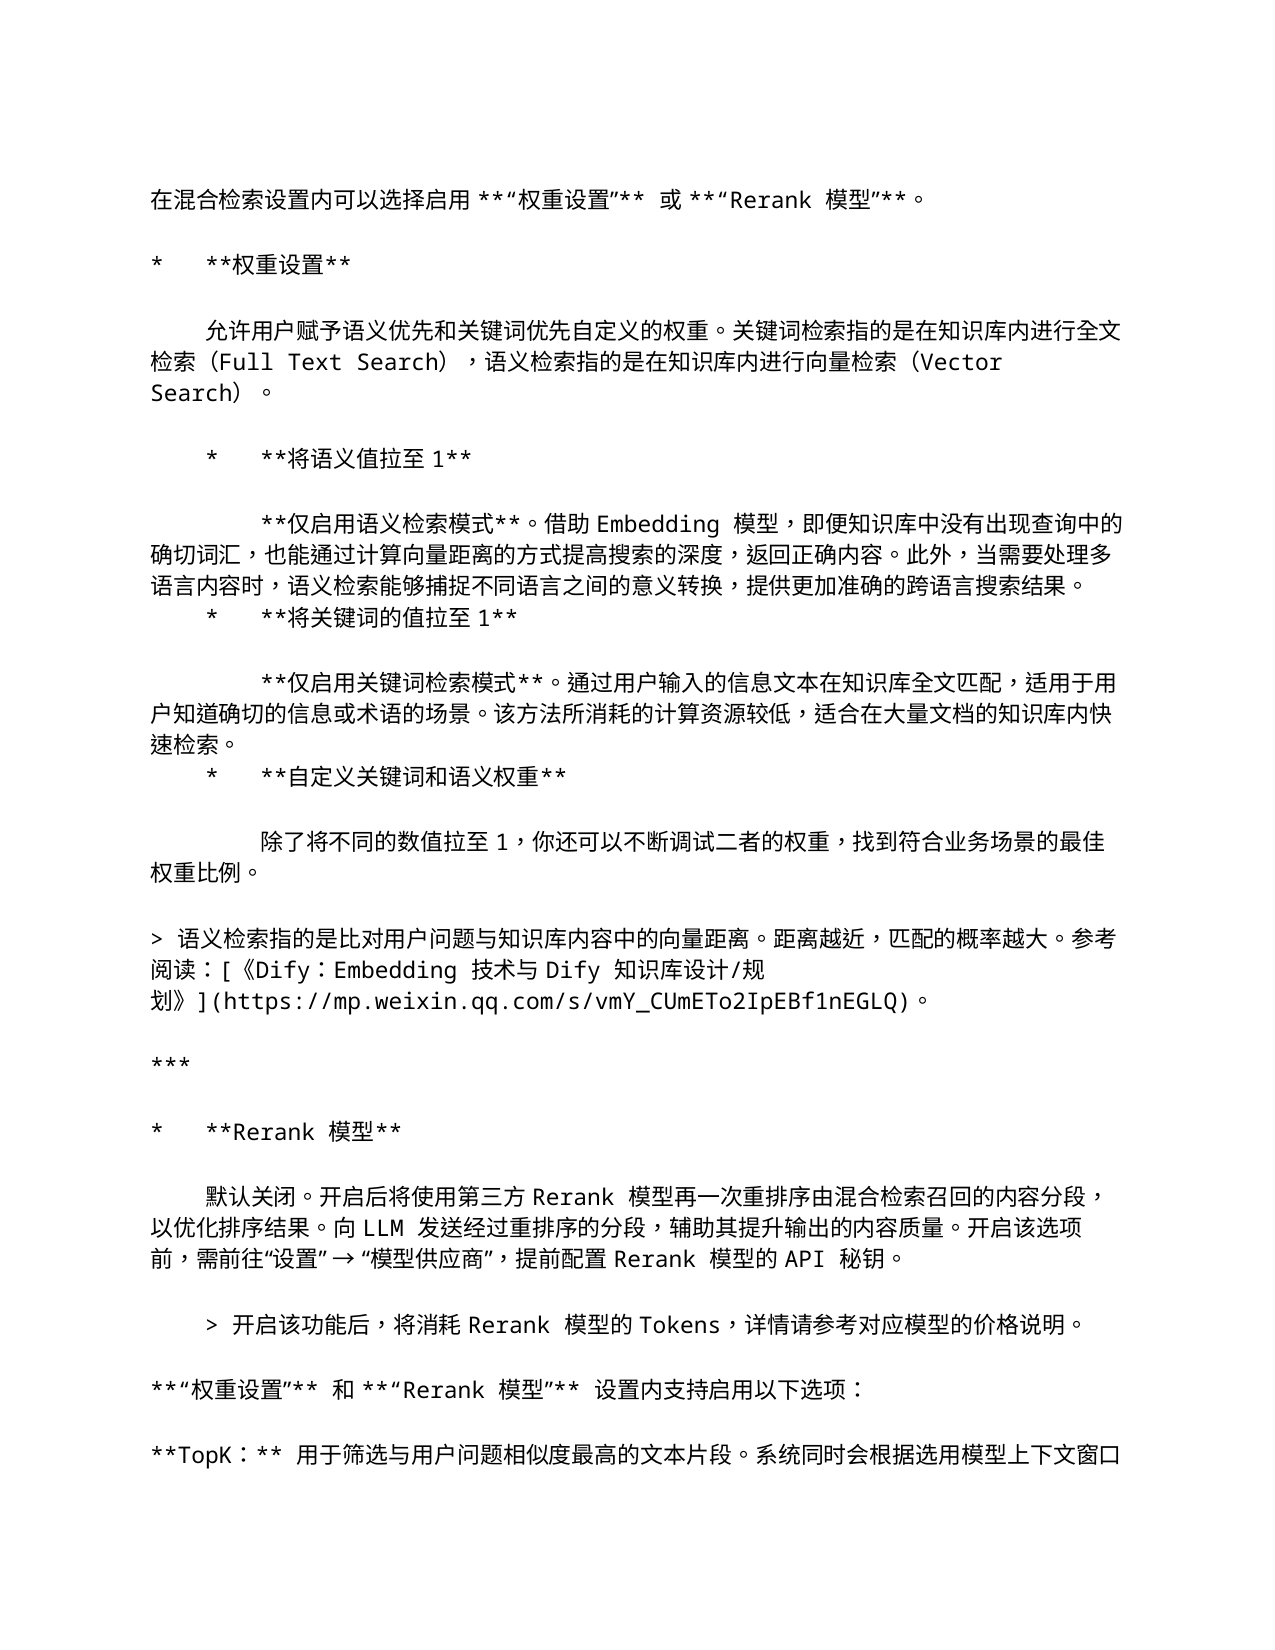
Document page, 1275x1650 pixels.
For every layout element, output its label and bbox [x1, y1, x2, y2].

text [150, 150, 1125, 1471]
